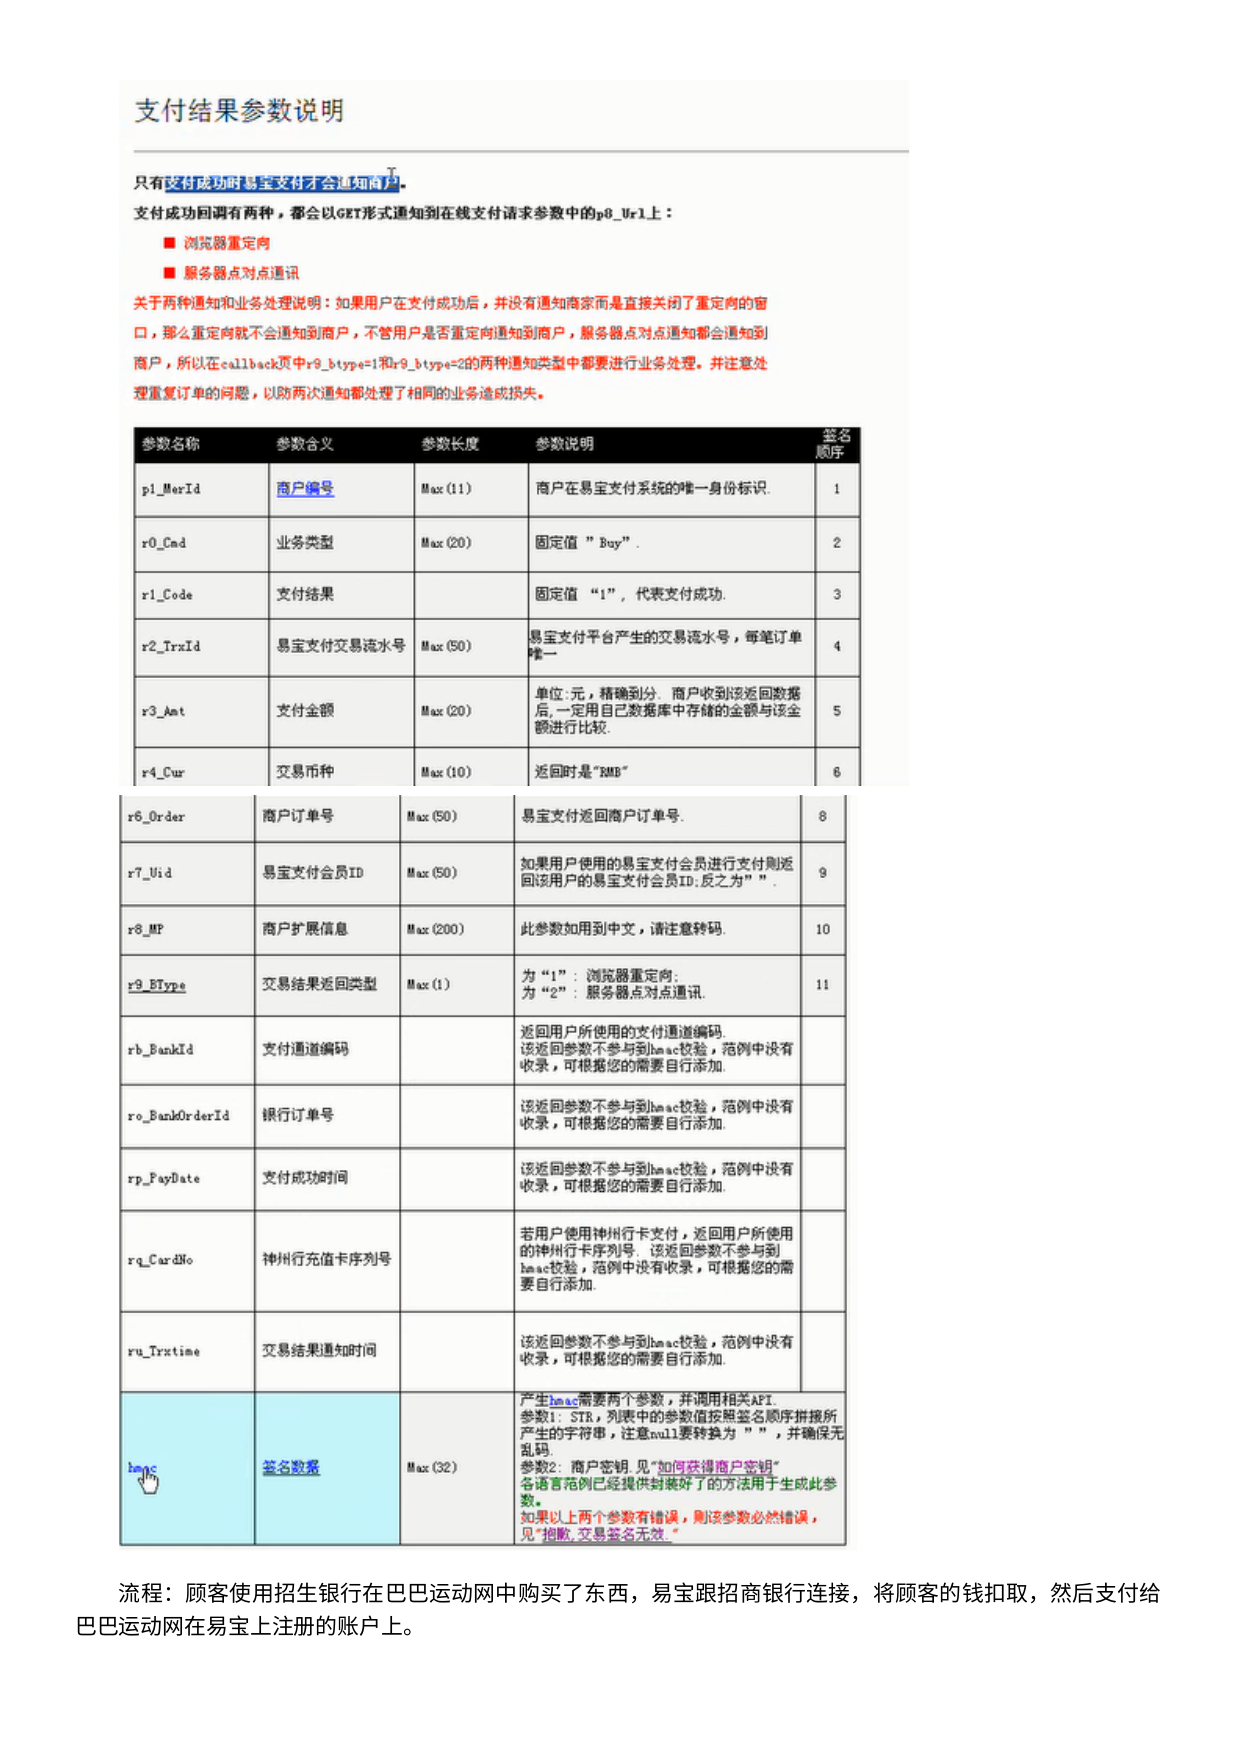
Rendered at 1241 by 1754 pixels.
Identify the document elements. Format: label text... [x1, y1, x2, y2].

picture [118, 795, 858, 1551]
text 流程：顾客使用招生银行在巴巴运动网中购买了东西，易宝跟招商银行连接，将顾客的钱扣取，然后支付给巴巴运动网在易宝上注册的账户上。 [75, 1576, 1165, 1641]
picture [118, 80, 910, 786]
